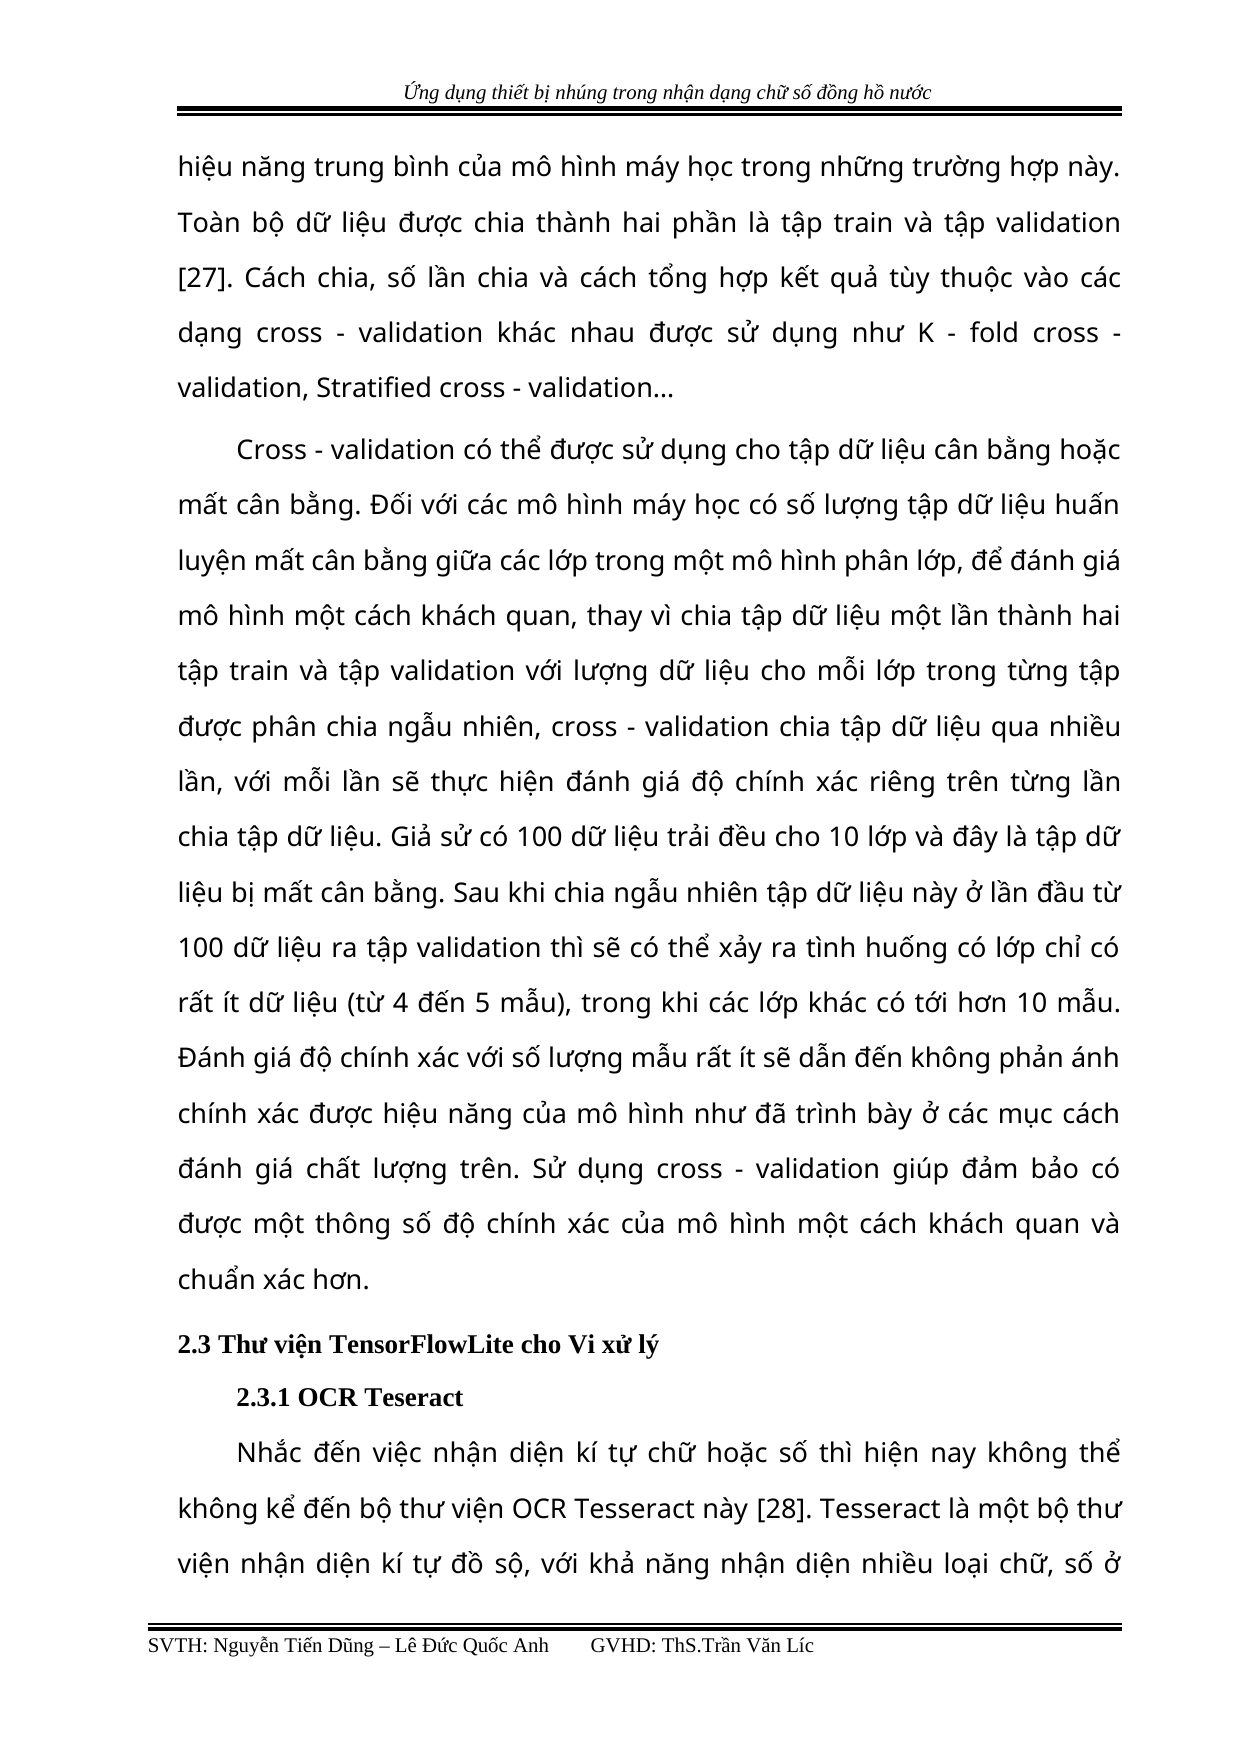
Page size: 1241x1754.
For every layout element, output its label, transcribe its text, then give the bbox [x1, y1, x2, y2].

subtitle OCR Teseract [236, 1381, 1122, 1412]
subtitle Thư viện TensorFlowLite cho Vi xử lý [177, 1328, 1122, 1359]
text Cross - validation có thể được sử dụng cho tập dữ liệu cân bằng hoặc mất cân bằng. Đối với các mô hình máy học có số lượng tập dữ liệu huấn luyện mất cân bằng giữa các lớp trong một mô hình phân lớp, để đánh giá mô hình một cách khách quan, thay vì chia tập dữ liệu một lần thành hai tập train và tập validation với lượng dữ liệu cho mỗi lớp trong từng tập được phân chia ngẫu nhiên, cross - validation chia tập dữ liệu qua nhiều lần, với mỗi lần sẽ thực hiện đánh giá độ chính xác riêng trên từng lần chia tập dữ liệu. Giả sử có 100 dữ liệu trải đều cho 10 lớp và đây là tập dữ liệu bị mất cân bằng. Sau khi chia ngẫu nhiên tập dữ liệu này ở lần đầu từ 100 dữ liệu ra tập validation thì sẽ có thể xảy ra tình huống có lớp chỉ có rất ít dữ liệu (từ 4 đến 5 mẫu), trong khi các lớp khác có tới hơn 10 mẫu. Đánh giá độ chính xác với số lượng mẫu rất ít sẽ dẫn đến không phản ánh chính xác được hiệu năng của mô hình như đã trình bày ở các mục cách đánh giá chất lượng trên. Sử dụng cross - validation giúp đảm bảo có được một thông số độ chính xác của mô hình một cách khách quan và chuẩn xác hơn. [177, 431, 1122, 1297]
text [177, 148, 1122, 406]
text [177, 1434, 1122, 1581]
